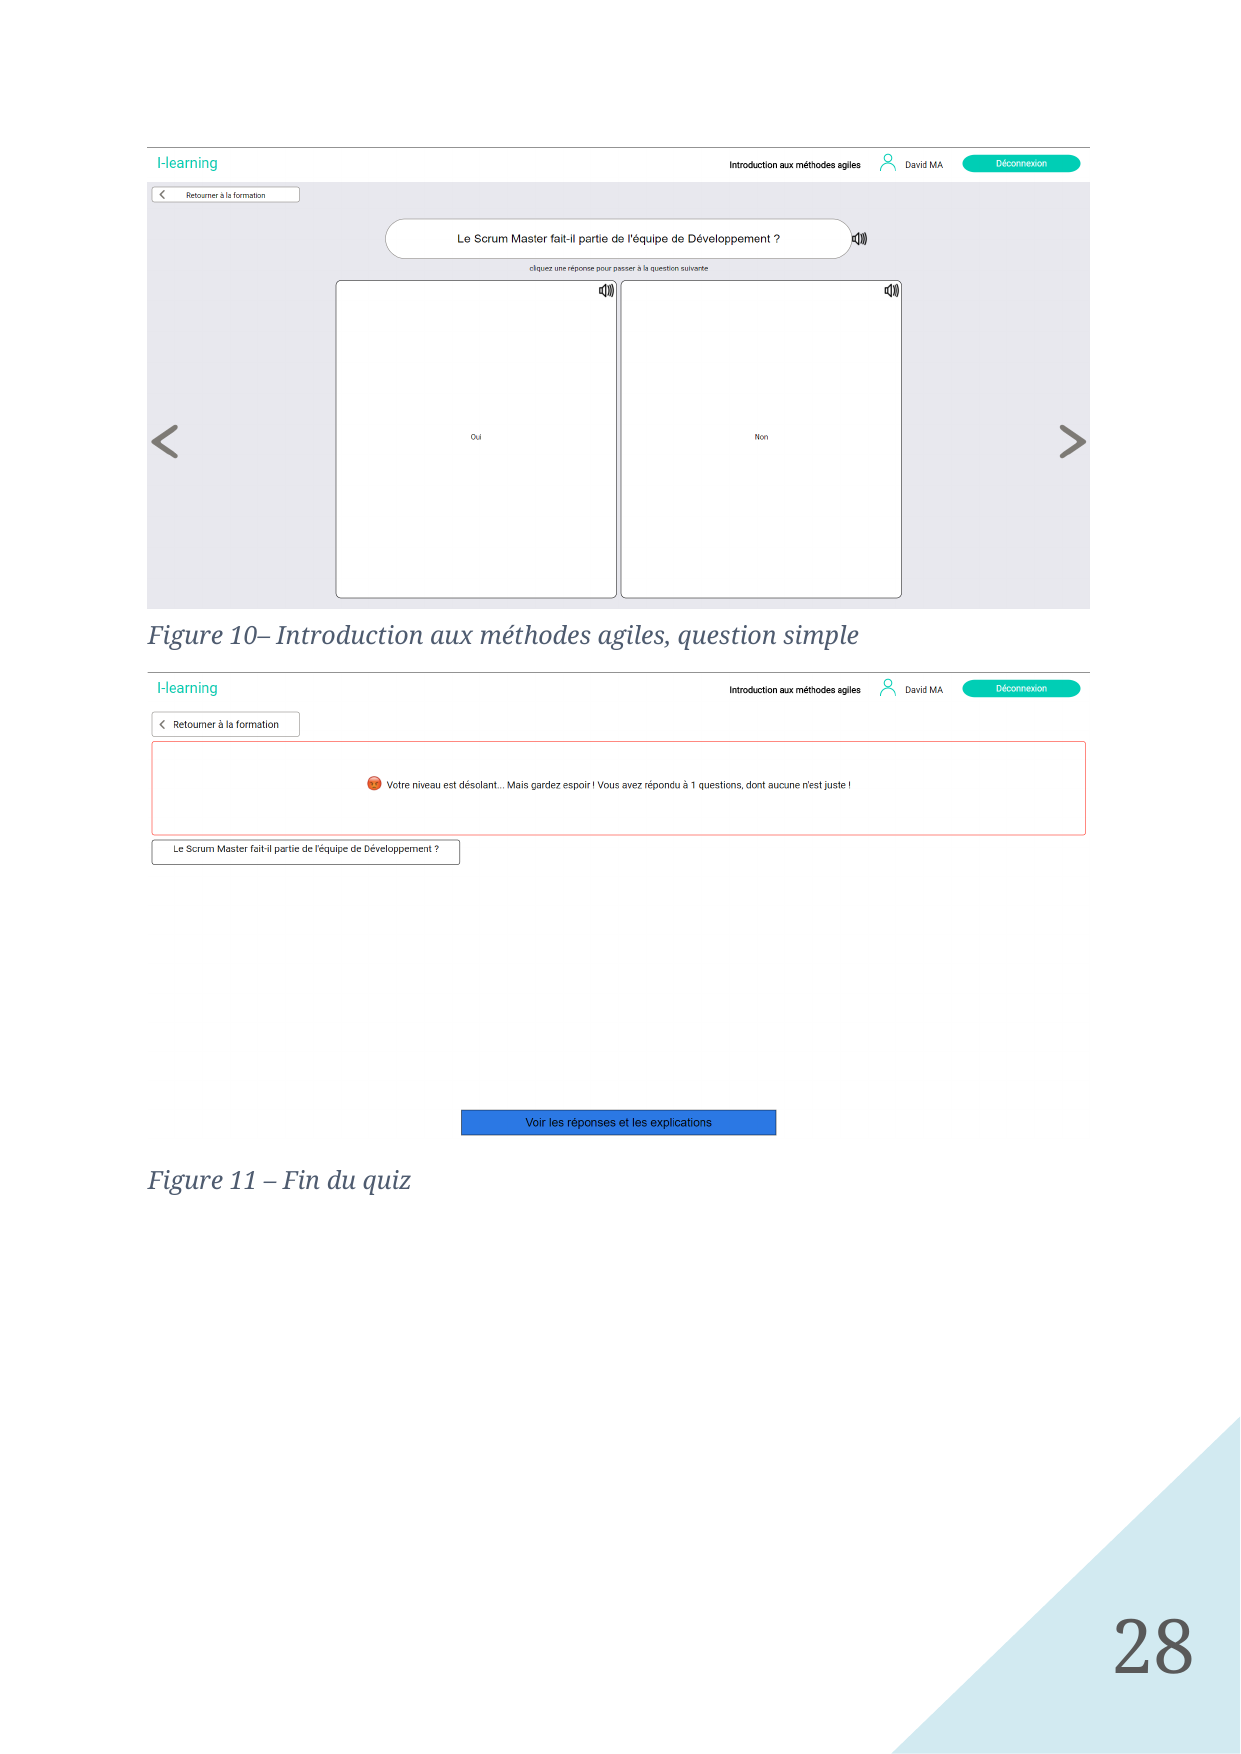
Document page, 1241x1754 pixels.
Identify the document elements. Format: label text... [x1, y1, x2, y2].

picture [147, 147, 1090, 609]
picture [147, 672, 1090, 1139]
